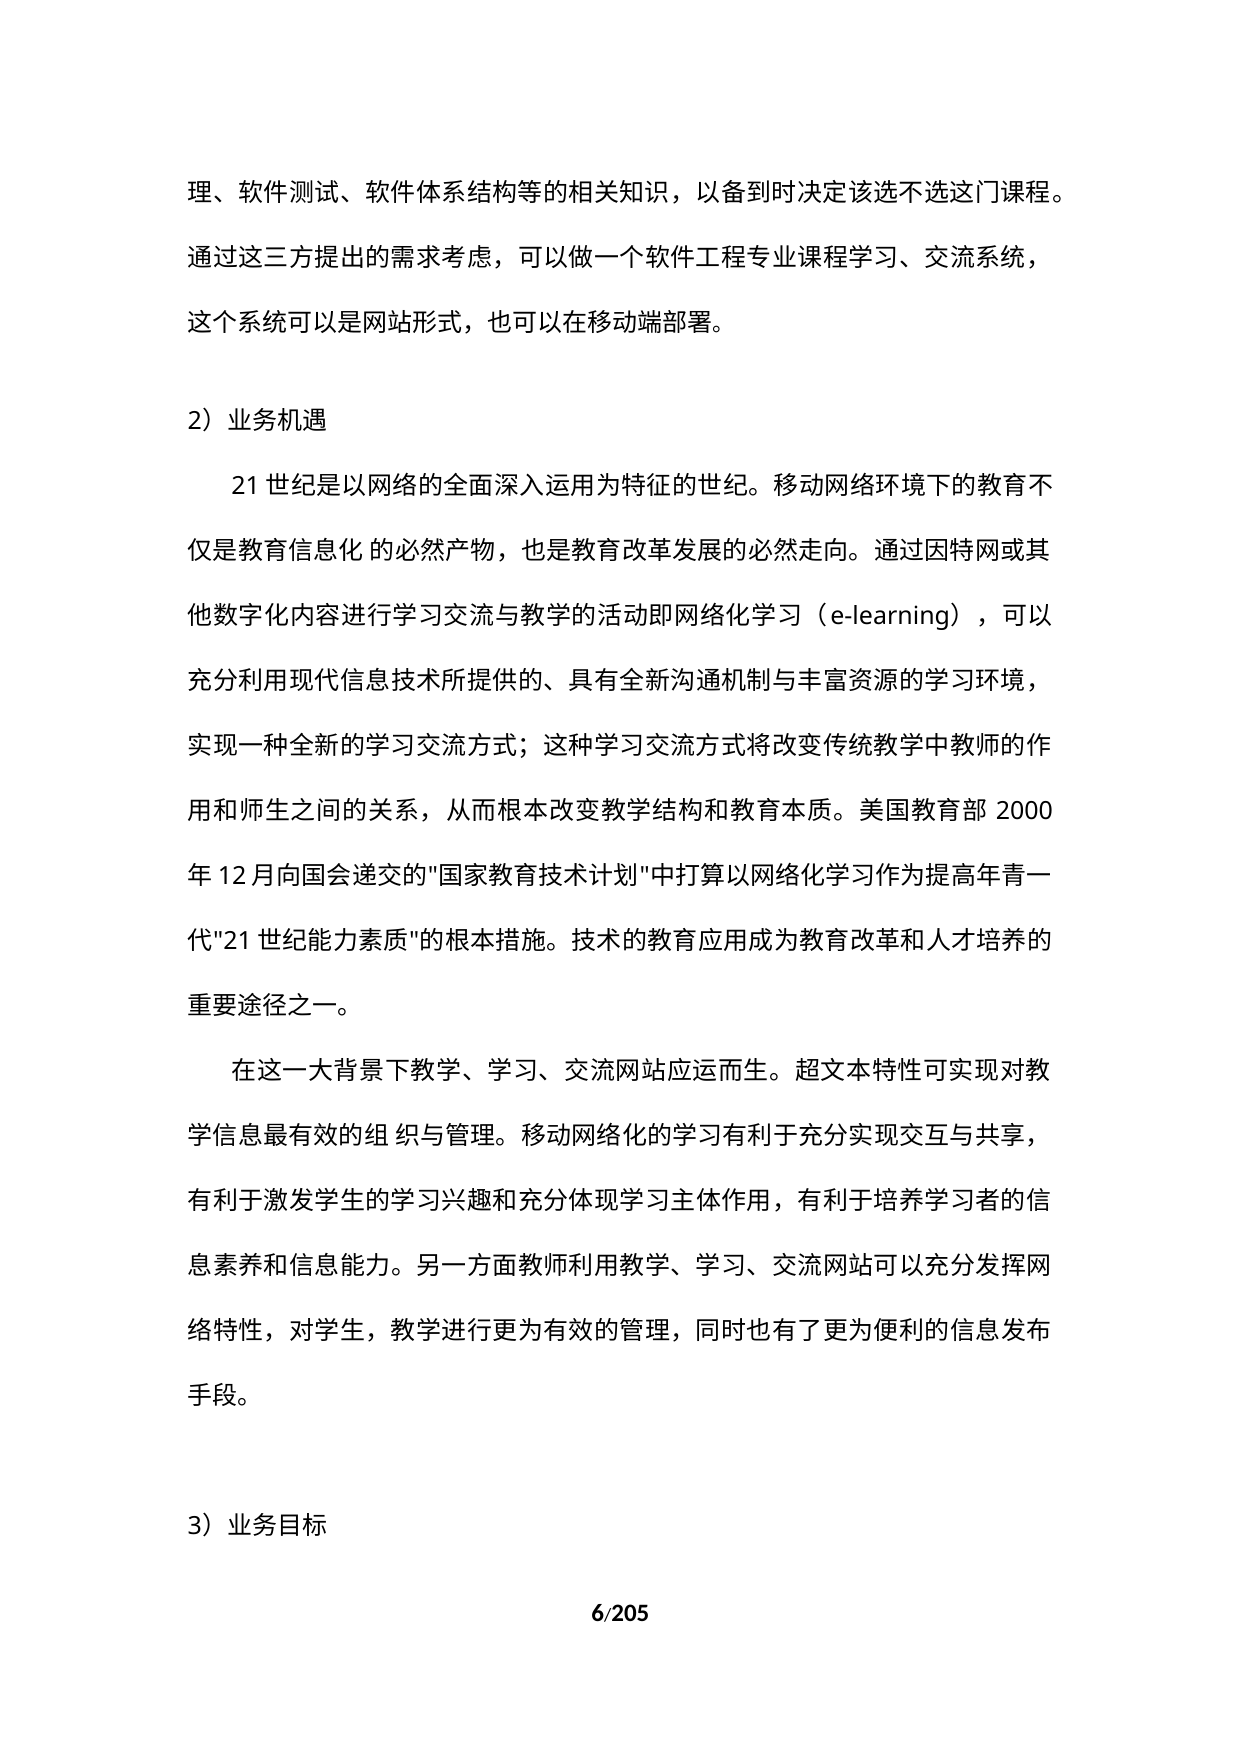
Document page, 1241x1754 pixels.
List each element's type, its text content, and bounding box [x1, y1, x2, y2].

text 21世纪是以网络的全面深入运用为特征的世纪。移动网络环境下的教育不仅是教育信息化 的必然产物，也是教育改革发展的必然走向。通过因特网或其他数字化内容进行学习交流与教学的活动即网络化学习（e-learning），可以充分利用现代信息技术所提供的、具有全新沟通机制与丰富资源的学习环境，实现一种全新的学习交流方式；这种学习交流方式将改变传统教学中教师的作用和师生之间的关系，从而根本改变教学结构和教育本质。美国教育部2000年12月向国会递交的"国家教育技术计划"中打算以网络化学习作为提高年青一代"21世纪能力素质"的根本措施。技术的教育应用成为教育改革和人才培养的重要途径之一。 [187, 451, 1053, 1036]
text 2）业务机遇 [187, 386, 1053, 451]
text 在这一大背景下教学、学习、交流网站应运而生。超文本特性可实现对教学信息最有效的组 织与管理。移动网络化的学习有利于充分实现交互与共享，有利于激发学生的学习兴趣和充分体现学习主体作用，有利于培养学习者的信息素养和信息能力。另一方面教师利用教学、学习、交流网站可以充分发挥网络特性，对学生，教学进行更为有效的管理，同时也有了更为便利的信息发布手段。 [187, 1036, 1053, 1426]
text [187, 158, 1053, 386]
text 3）业务目标 [187, 1491, 1053, 1556]
